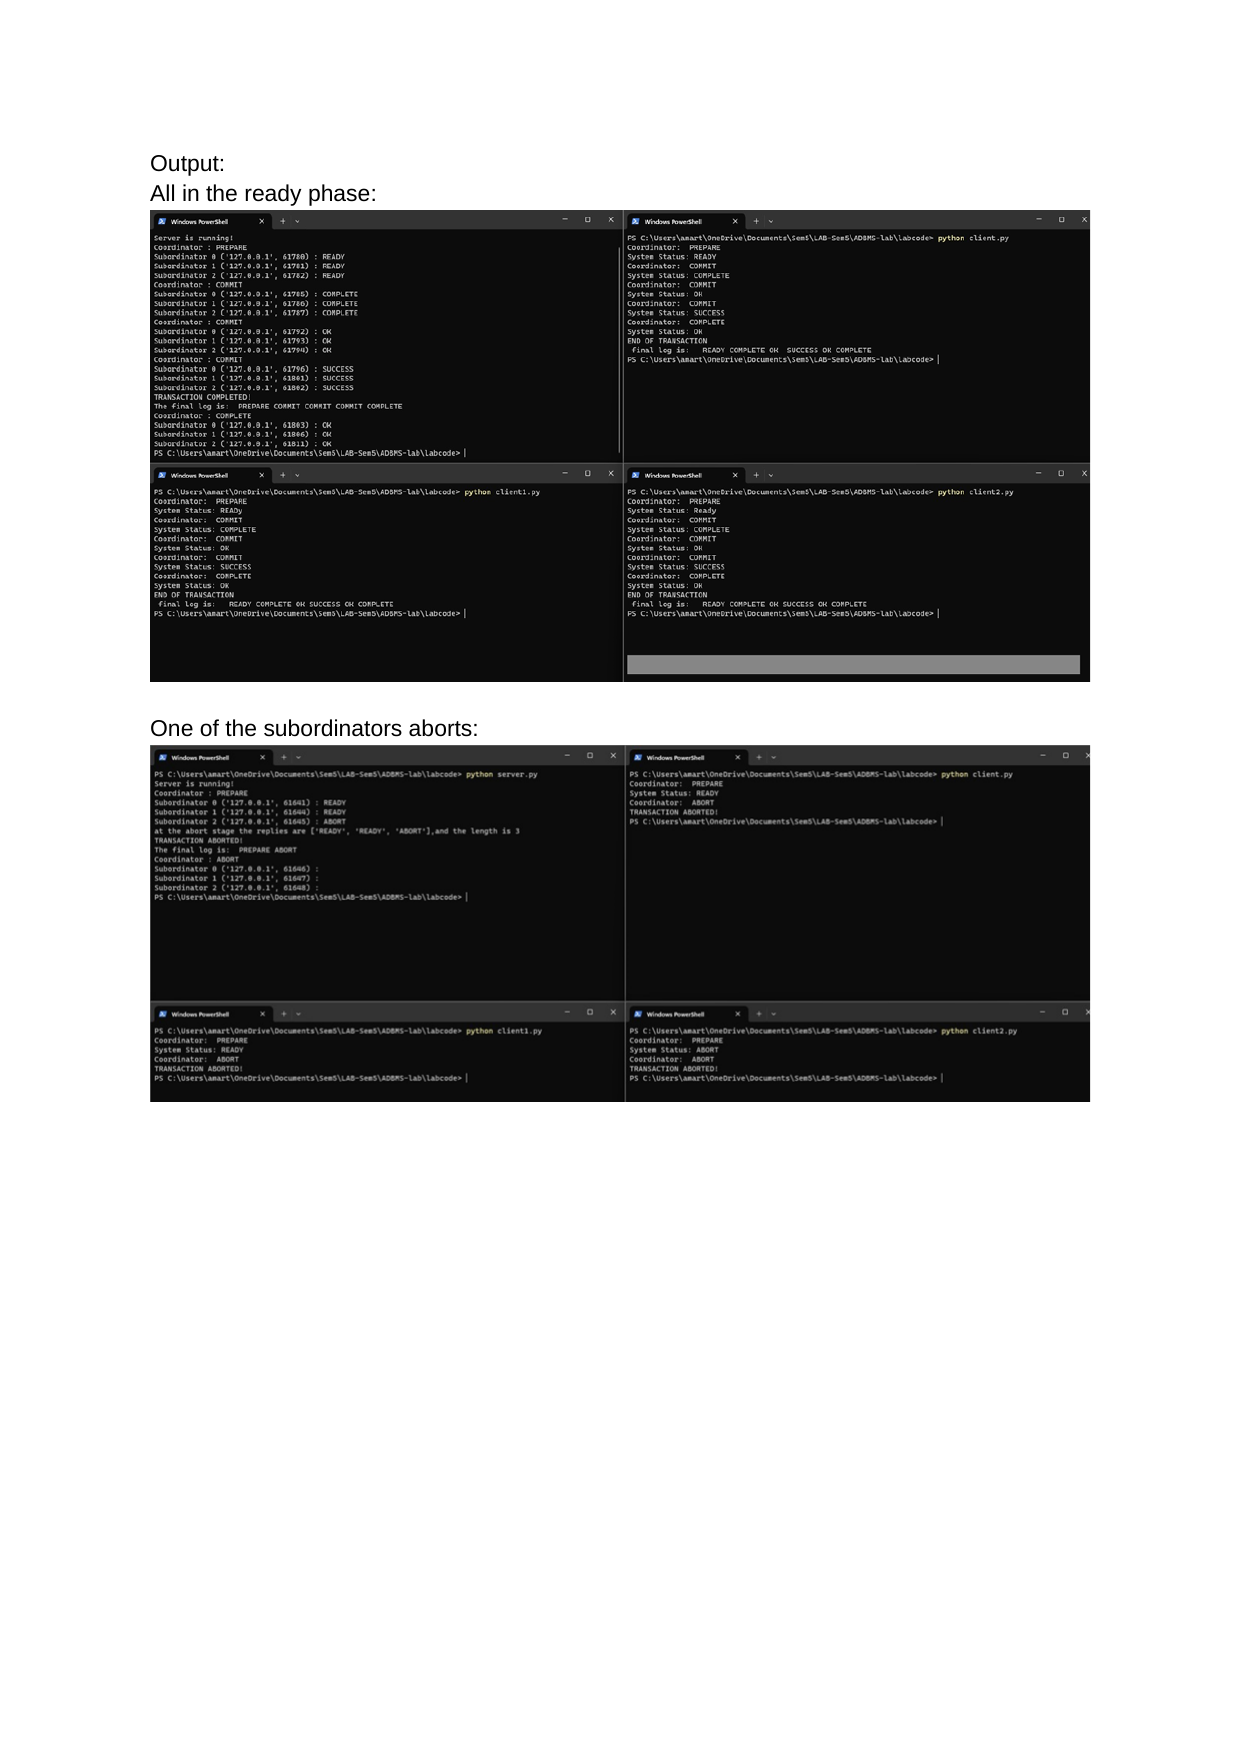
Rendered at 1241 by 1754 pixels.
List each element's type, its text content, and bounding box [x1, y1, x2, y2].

text Output: [150, 150, 1090, 176]
picture [150, 745, 1091, 1102]
text All in the ready phase: [150, 180, 1090, 207]
picture [150, 210, 1091, 682]
text One of the subordinators aborts: [150, 715, 1090, 742]
